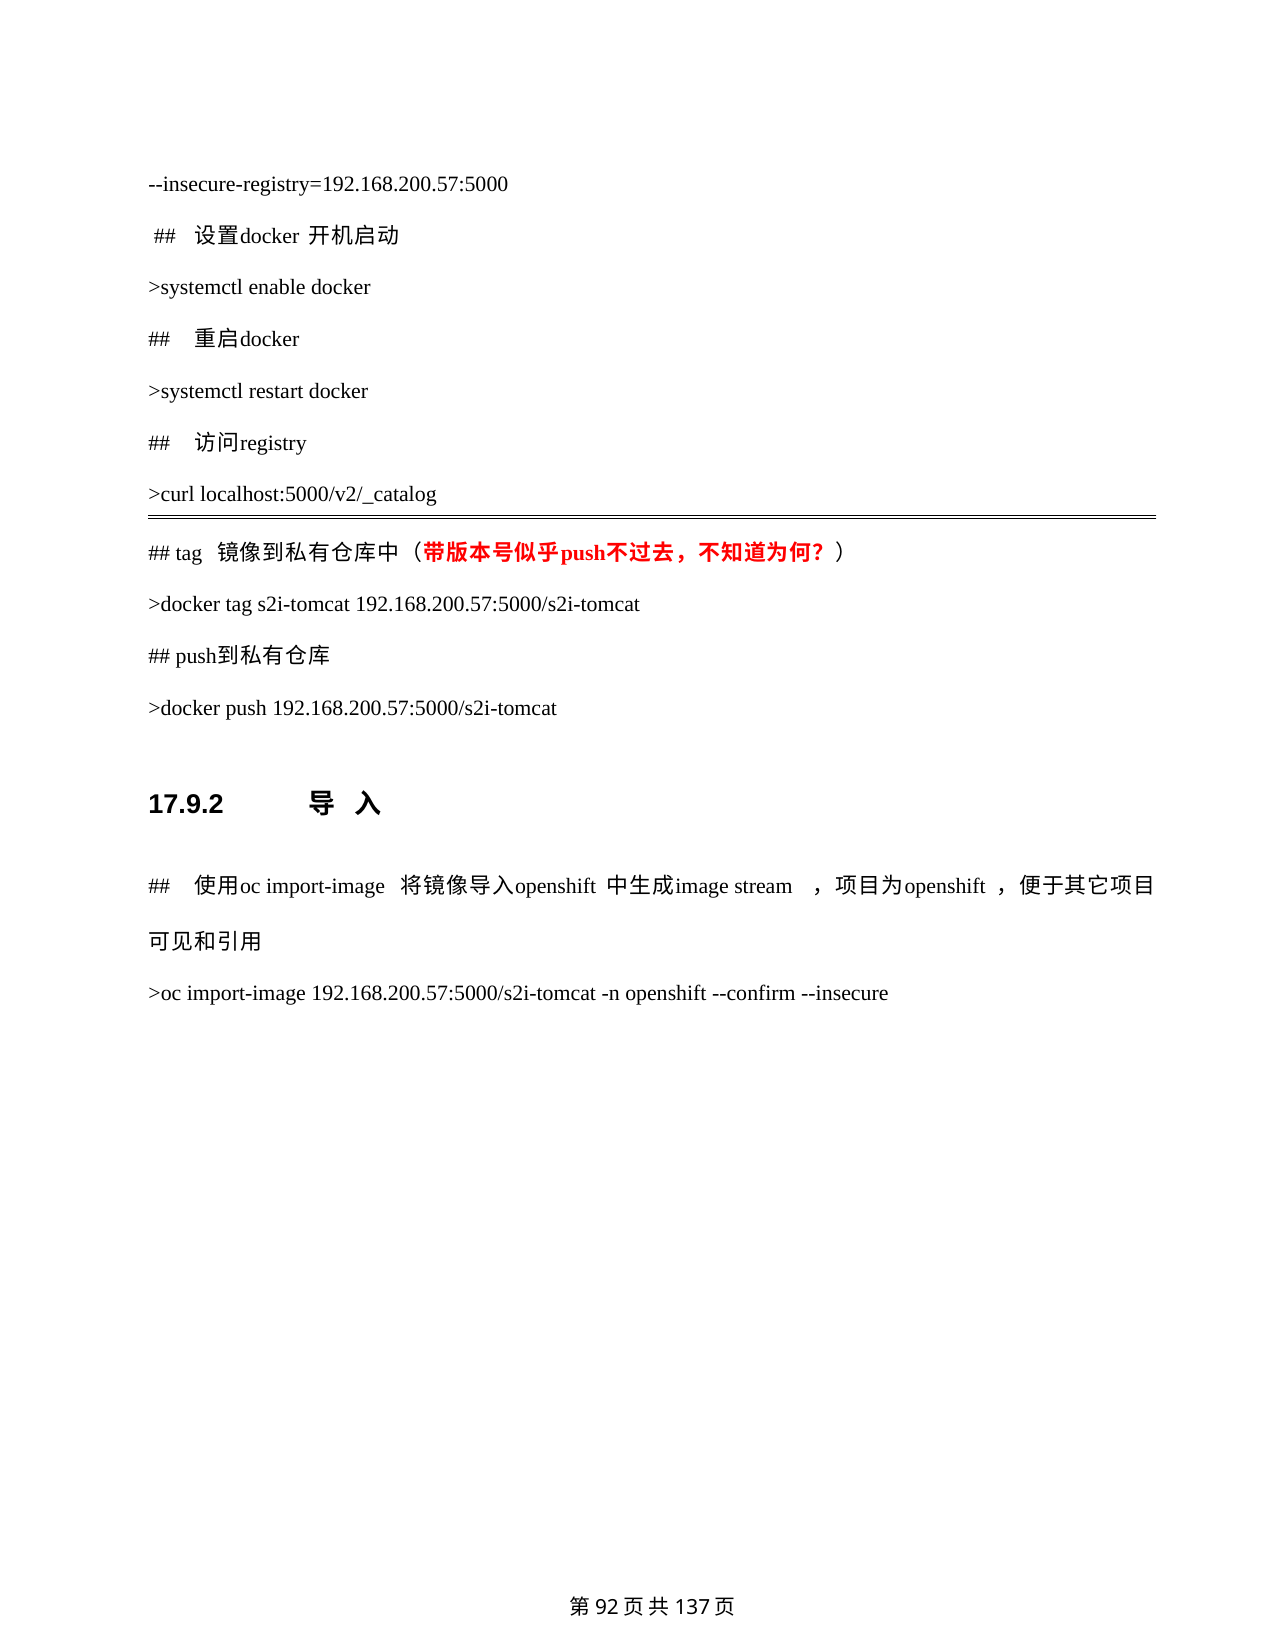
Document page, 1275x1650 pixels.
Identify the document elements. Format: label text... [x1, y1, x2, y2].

text ## 访问registry [148, 422, 1156, 459]
text --insecure-registry=192.168.200.57:5000 [148, 165, 1156, 202]
subtitle 导入 [148, 764, 1156, 839]
text ## 使用oc import-image将镜像导入openshift中生成image stream，项目为openshift，便于其它项目可见和引用 [148, 865, 1156, 958]
text ## tag镜像到私有仓库中（带版本号似乎push不过去，不知道为何？） [148, 532, 1156, 569]
text >oc import-image 192.168.200.57:5000/s2i-tomcat -n openshift --confirm --insecure [148, 974, 1156, 1012]
text >systemctl enable docker [148, 268, 1156, 306]
text ## push到私有仓库 [148, 635, 1156, 673]
text >docker tag s2i-tomcat 192.168.200.57:5000/s2i-tomcat [148, 585, 1156, 623]
text ## 重启docker [148, 318, 1156, 356]
text ## 设置docker开机启动 [148, 215, 1156, 252]
text >curl localhost:5000/v2/_catalog [148, 475, 1156, 515]
text >systemctl restart docker [148, 372, 1156, 409]
text >docker push 192.168.200.57:5000/s2i-tomcat [148, 689, 1156, 726]
